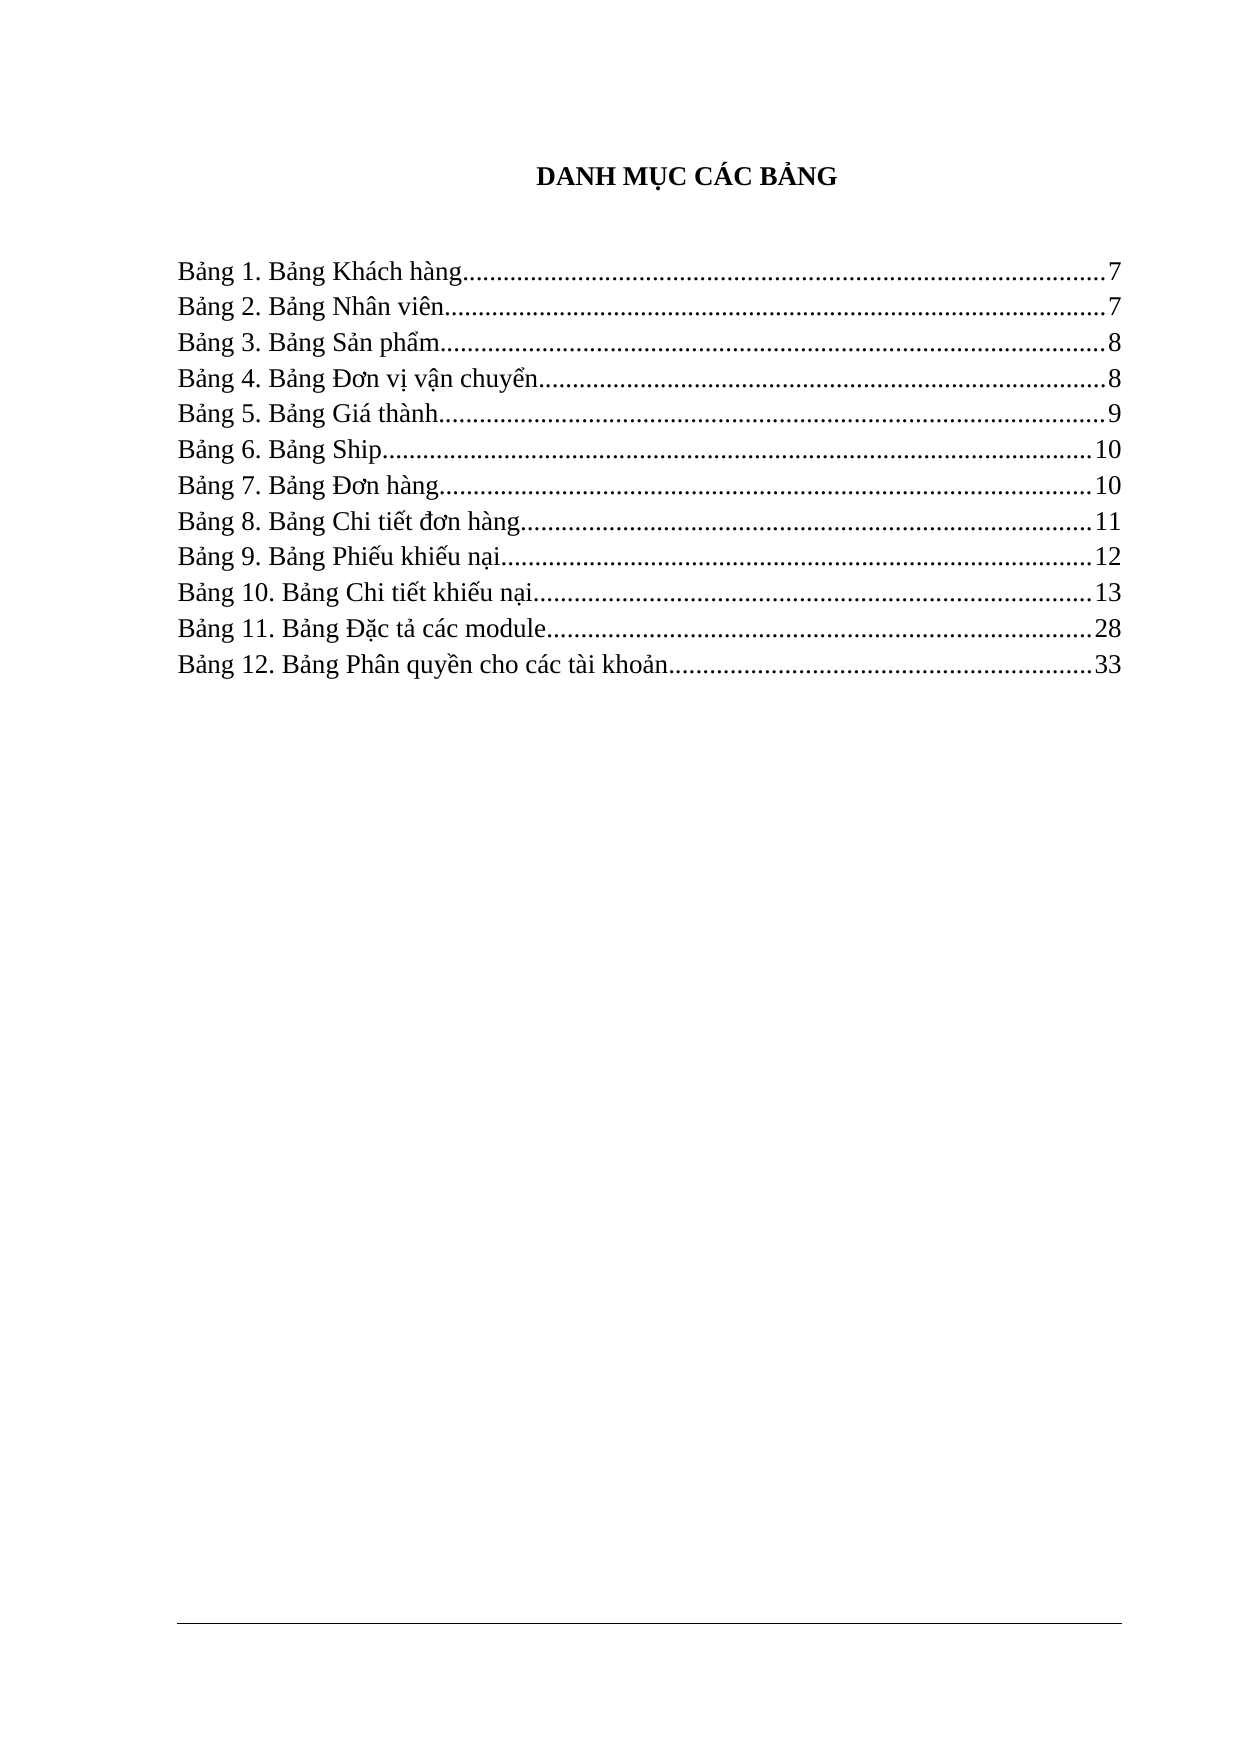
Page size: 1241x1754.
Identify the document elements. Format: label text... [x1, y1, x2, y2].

text Bảng 3. Bảng Sản phẩm 8 [177, 326, 1122, 357]
text Bảng 4. Bảng Đơn vị vận chuyển 8 [177, 362, 1122, 393]
text Bảng 2. Bảng Nhân viên 7 [177, 290, 1122, 322]
text Bảng 9. Bảng Phiếu khiếu nại 12 [177, 541, 1122, 572]
text Bảng 10. Bảng Chi tiết khiếu nại 13 [177, 576, 1122, 607]
text Bảng 5. Bảng Giá thành 9 [177, 398, 1122, 429]
text Bảng 7. Bảng Đơn hàng 10 [177, 469, 1122, 500]
text Bảng 12. Bảng Phân quyền cho các tài khoản 33 [177, 648, 1122, 679]
text Bảng 6. Bảng Ship 10 [177, 433, 1122, 464]
text Bảng 1. Bảng Khách hàng 7 [177, 255, 1122, 286]
text Bảng 11. Bảng Đặc tả các module 28 [177, 612, 1122, 643]
text Bảng 8. Bảng Chi tiết đơn hàng 11 [177, 505, 1122, 536]
subtitle DANH MỤC CÁC BẢNG [252, 160, 1122, 191]
